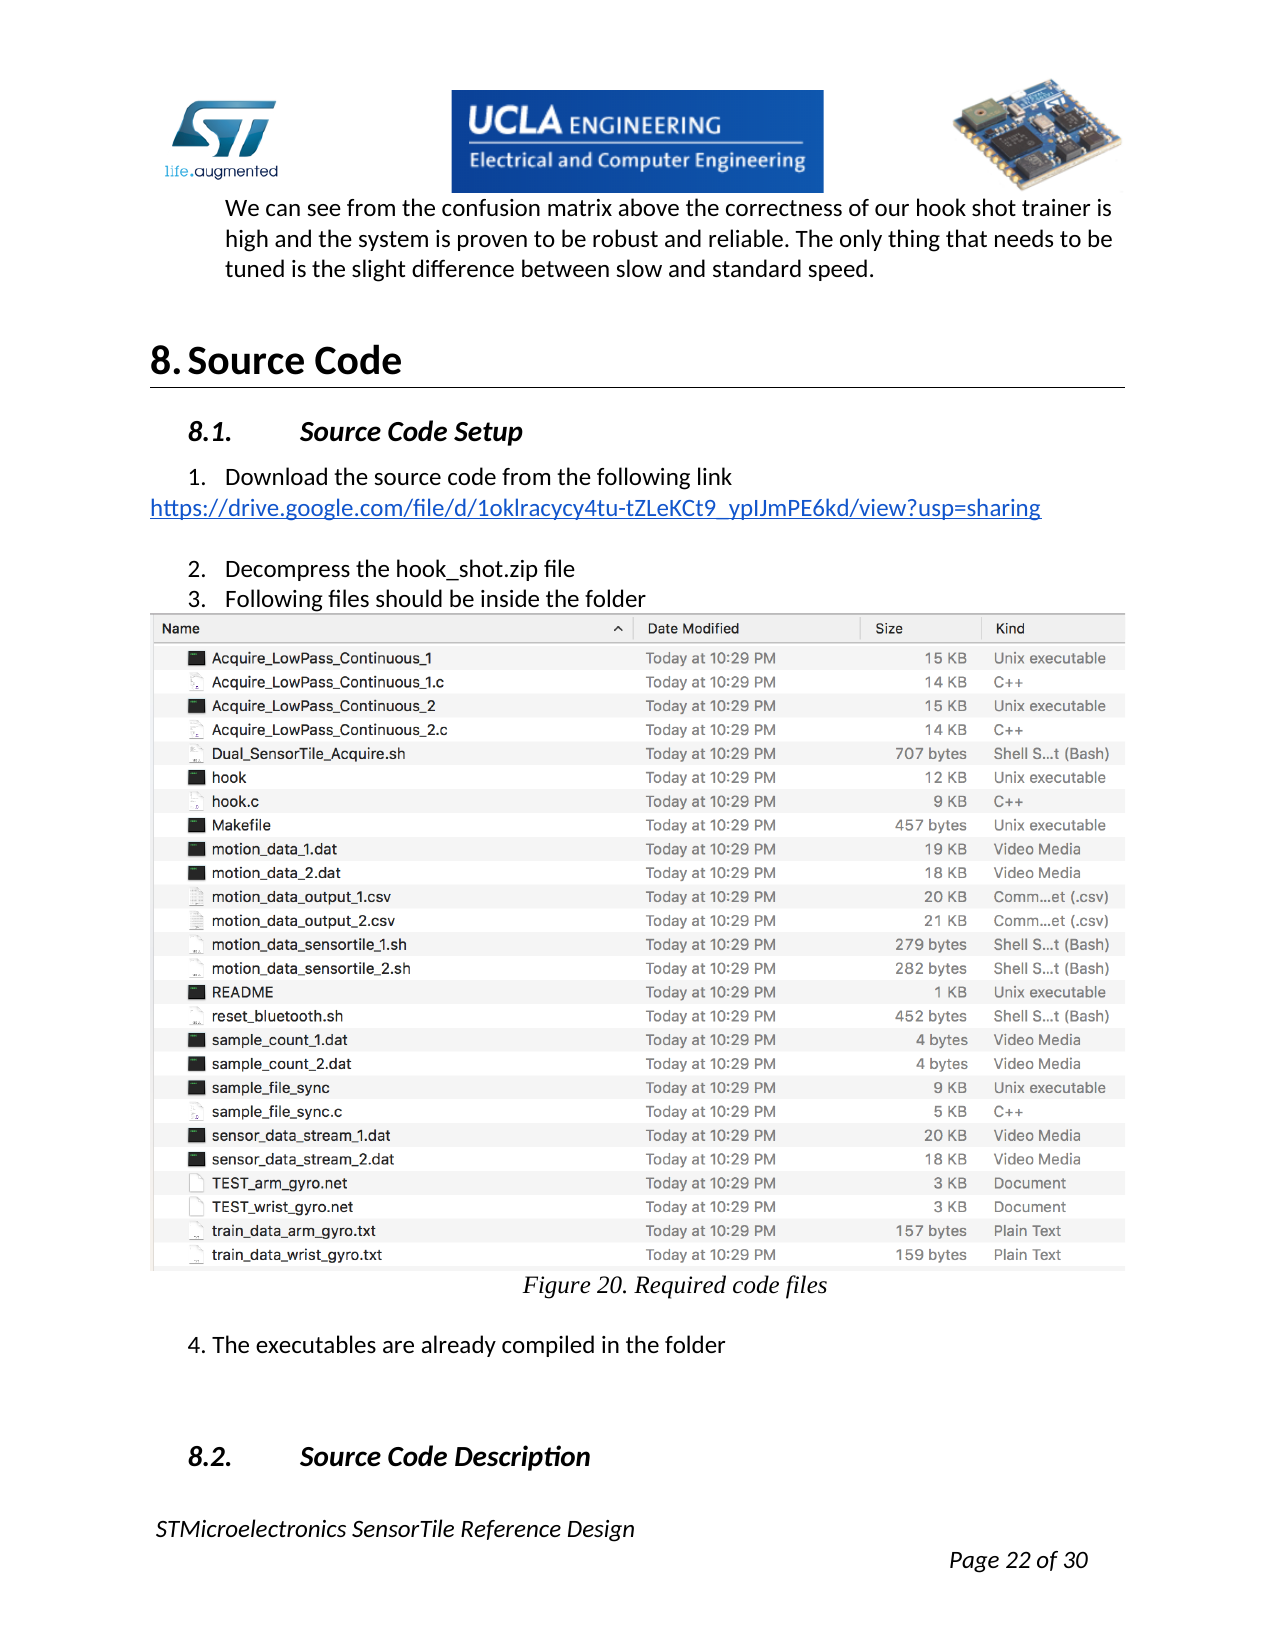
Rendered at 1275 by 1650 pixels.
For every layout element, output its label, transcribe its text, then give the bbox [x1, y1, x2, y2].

text Figure 20. Required code files [225, 1271, 1125, 1299]
list Following files should be inside the folder [187, 583, 1125, 613]
picture [949, 75, 1125, 193]
list Decompress the hook_shot.zip file [187, 553, 1125, 583]
picture [451, 90, 824, 193]
list Download the source code from the following link [187, 461, 1125, 492]
picture [150, 83, 295, 193]
text 4. The executables are already compiled in the folder [150, 1329, 1125, 1360]
subtitle Source Code Setup [187, 413, 1125, 449]
text https://drive.google.com/file/d/1oklracycy4tu-tZLeKCt9_ypIJmPE6kd/view?usp=sharing [150, 492, 1125, 522]
picture [150, 613, 1125, 1271]
subtitle Source Code [150, 334, 1125, 387]
subtitle Source Code Description [187, 1438, 1125, 1473]
text We can see from the confusion matrix above the correctness of our hook shot trainer is high and the system is proven to be robust and reliable. The only thing that needs to be tuned is the slight difference between slow and standard speed. [225, 193, 1125, 284]
